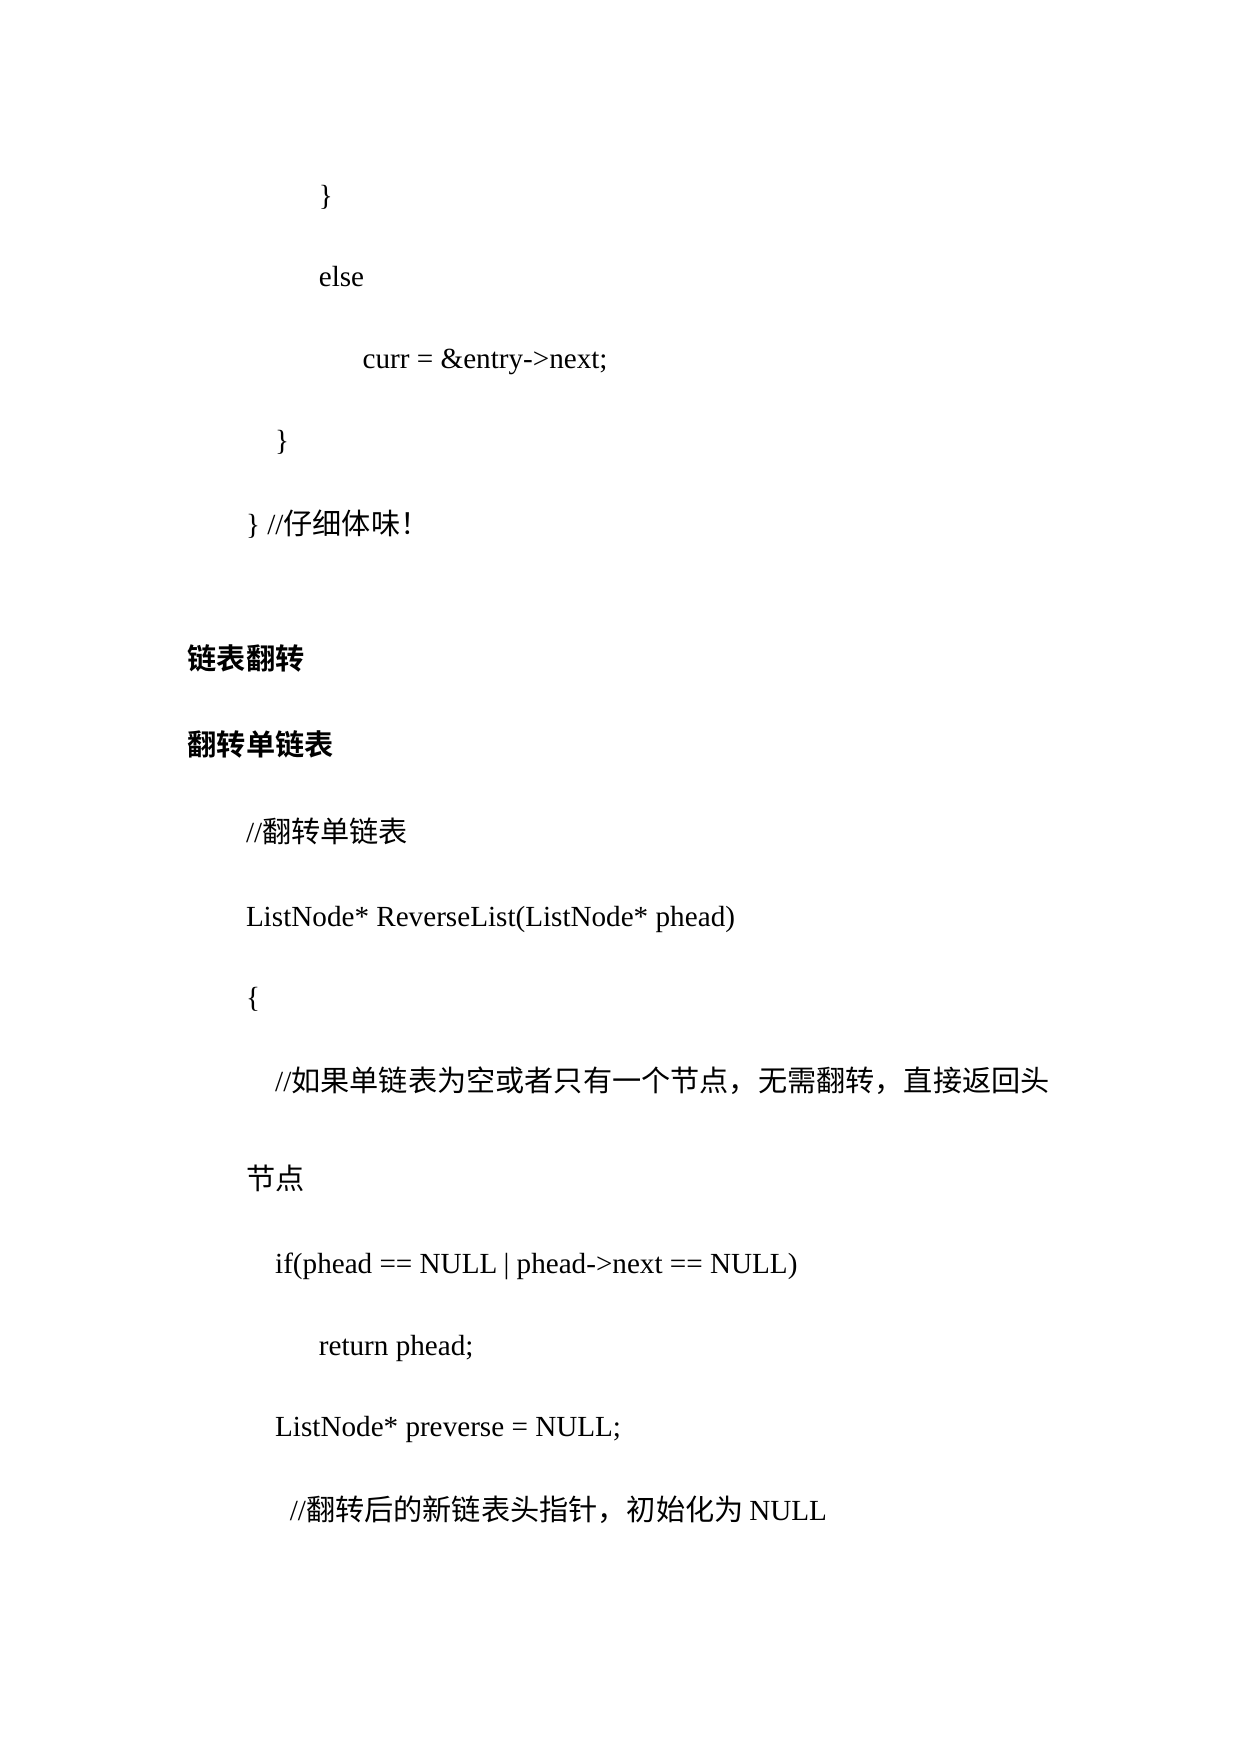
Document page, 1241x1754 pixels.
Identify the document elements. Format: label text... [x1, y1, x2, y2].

text //翻转后的新链表头指针，初始化为NULL [187, 1475, 1053, 1540]
text //翻转单链表 [246, 797, 1053, 862]
subtitle 翻转单链表 [187, 711, 1053, 776]
text { [246, 965, 1053, 1030]
text //如果单链表为空或者只有一个节点，无需翻转，直接返回头节点 [246, 1046, 1053, 1209]
subtitle 链表翻转 [187, 624, 1053, 689]
text } //仔细体味！ [246, 489, 1053, 554]
text } [246, 162, 1053, 227]
text else [246, 244, 1053, 309]
text } [246, 407, 1053, 472]
text ListNode* preverse = NULL; [246, 1394, 1053, 1459]
text curr = &entry->next; [246, 326, 1053, 391]
text return phead; [246, 1312, 1053, 1377]
text ListNode* ReverseList(ListNode* phead) [246, 883, 1053, 948]
text if(phead == NULL | phead->next == NULL) [246, 1230, 1053, 1295]
